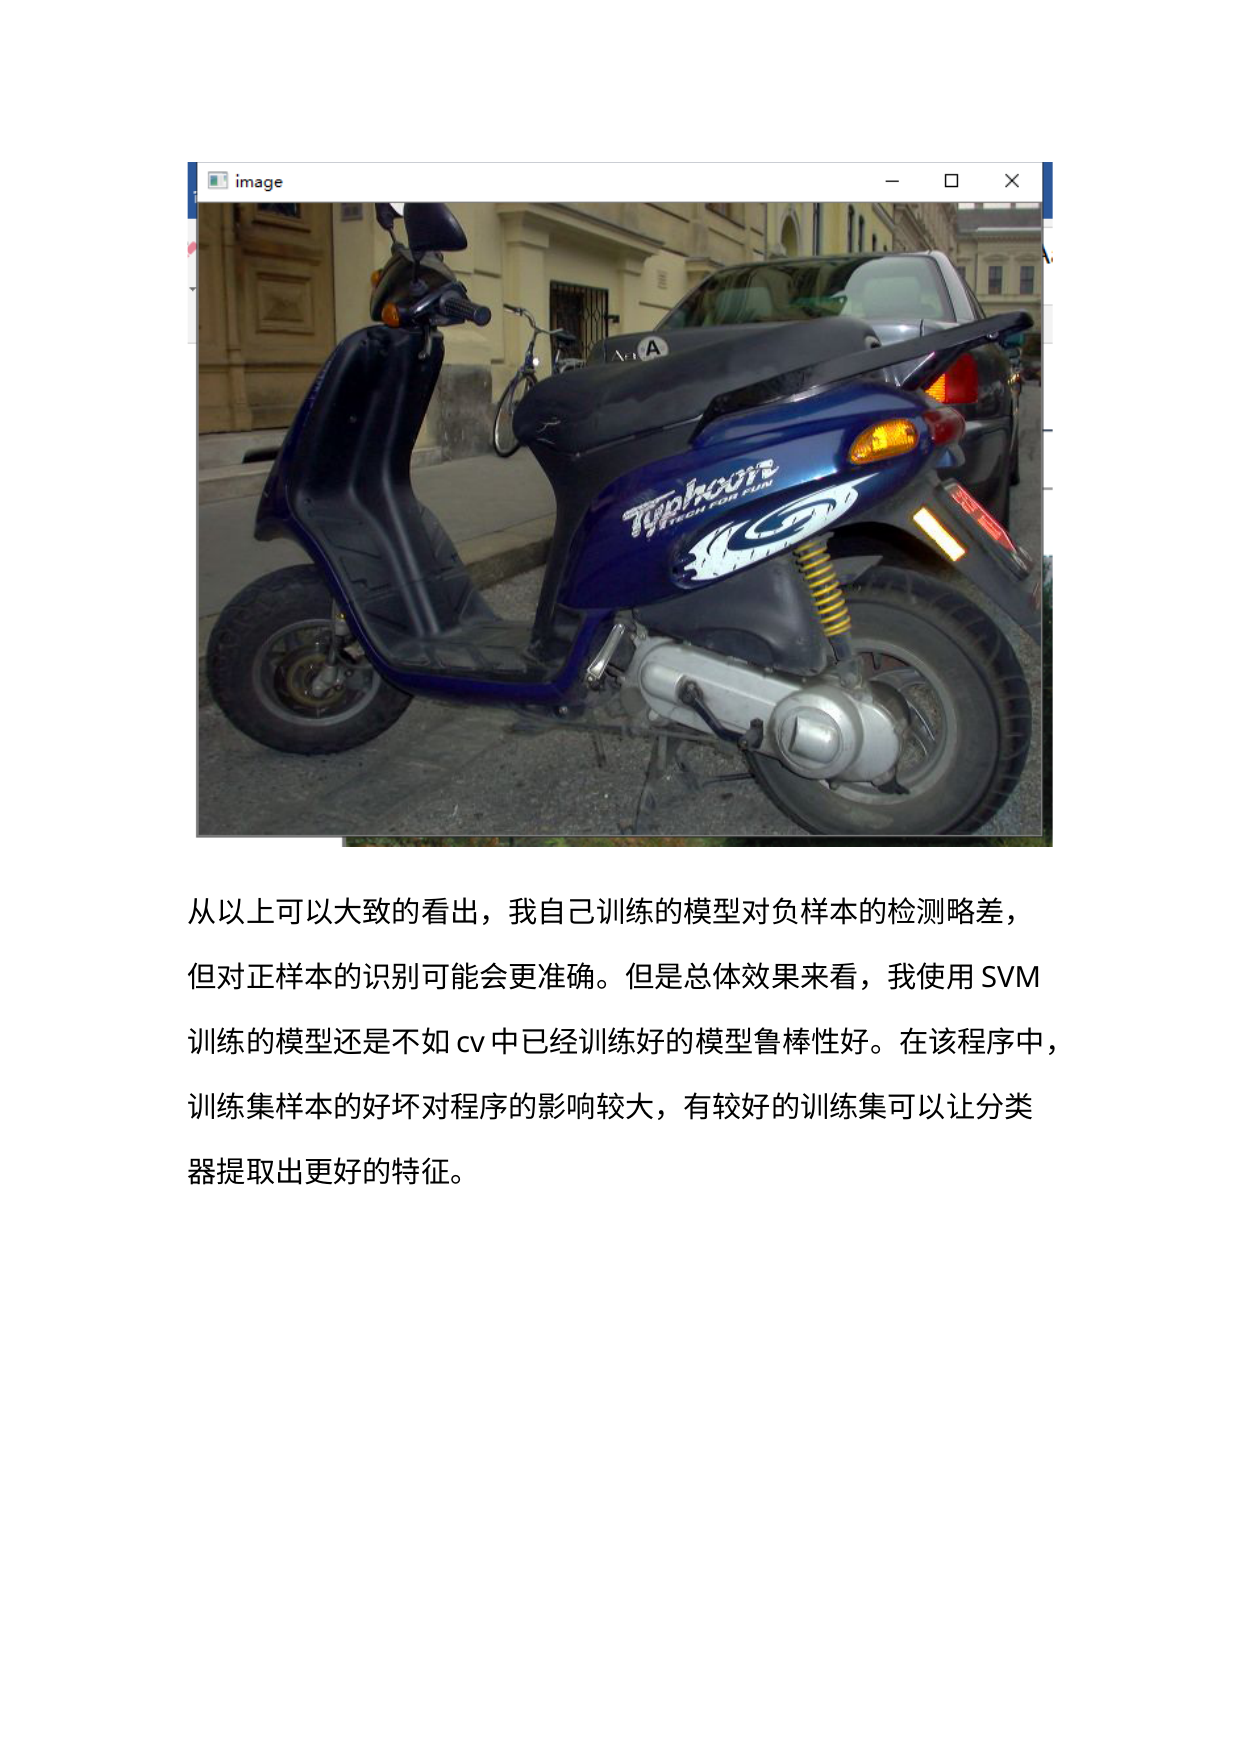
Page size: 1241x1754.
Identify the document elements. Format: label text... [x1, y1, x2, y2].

text 从以上可以大致的看出，我自己训练的模型对负样本的检测略差，但对正样本的识别可能会更准确。但是总体效果来看，我使用SVM训练的模型还是不如cv中已经训练好的模型鲁棒性好。在该程序中，训练集样本的好坏对程序的影响较大，有较好的训练集可以让分类器提取出更好的特征。 [187, 877, 1053, 1202]
picture [187, 162, 1053, 847]
